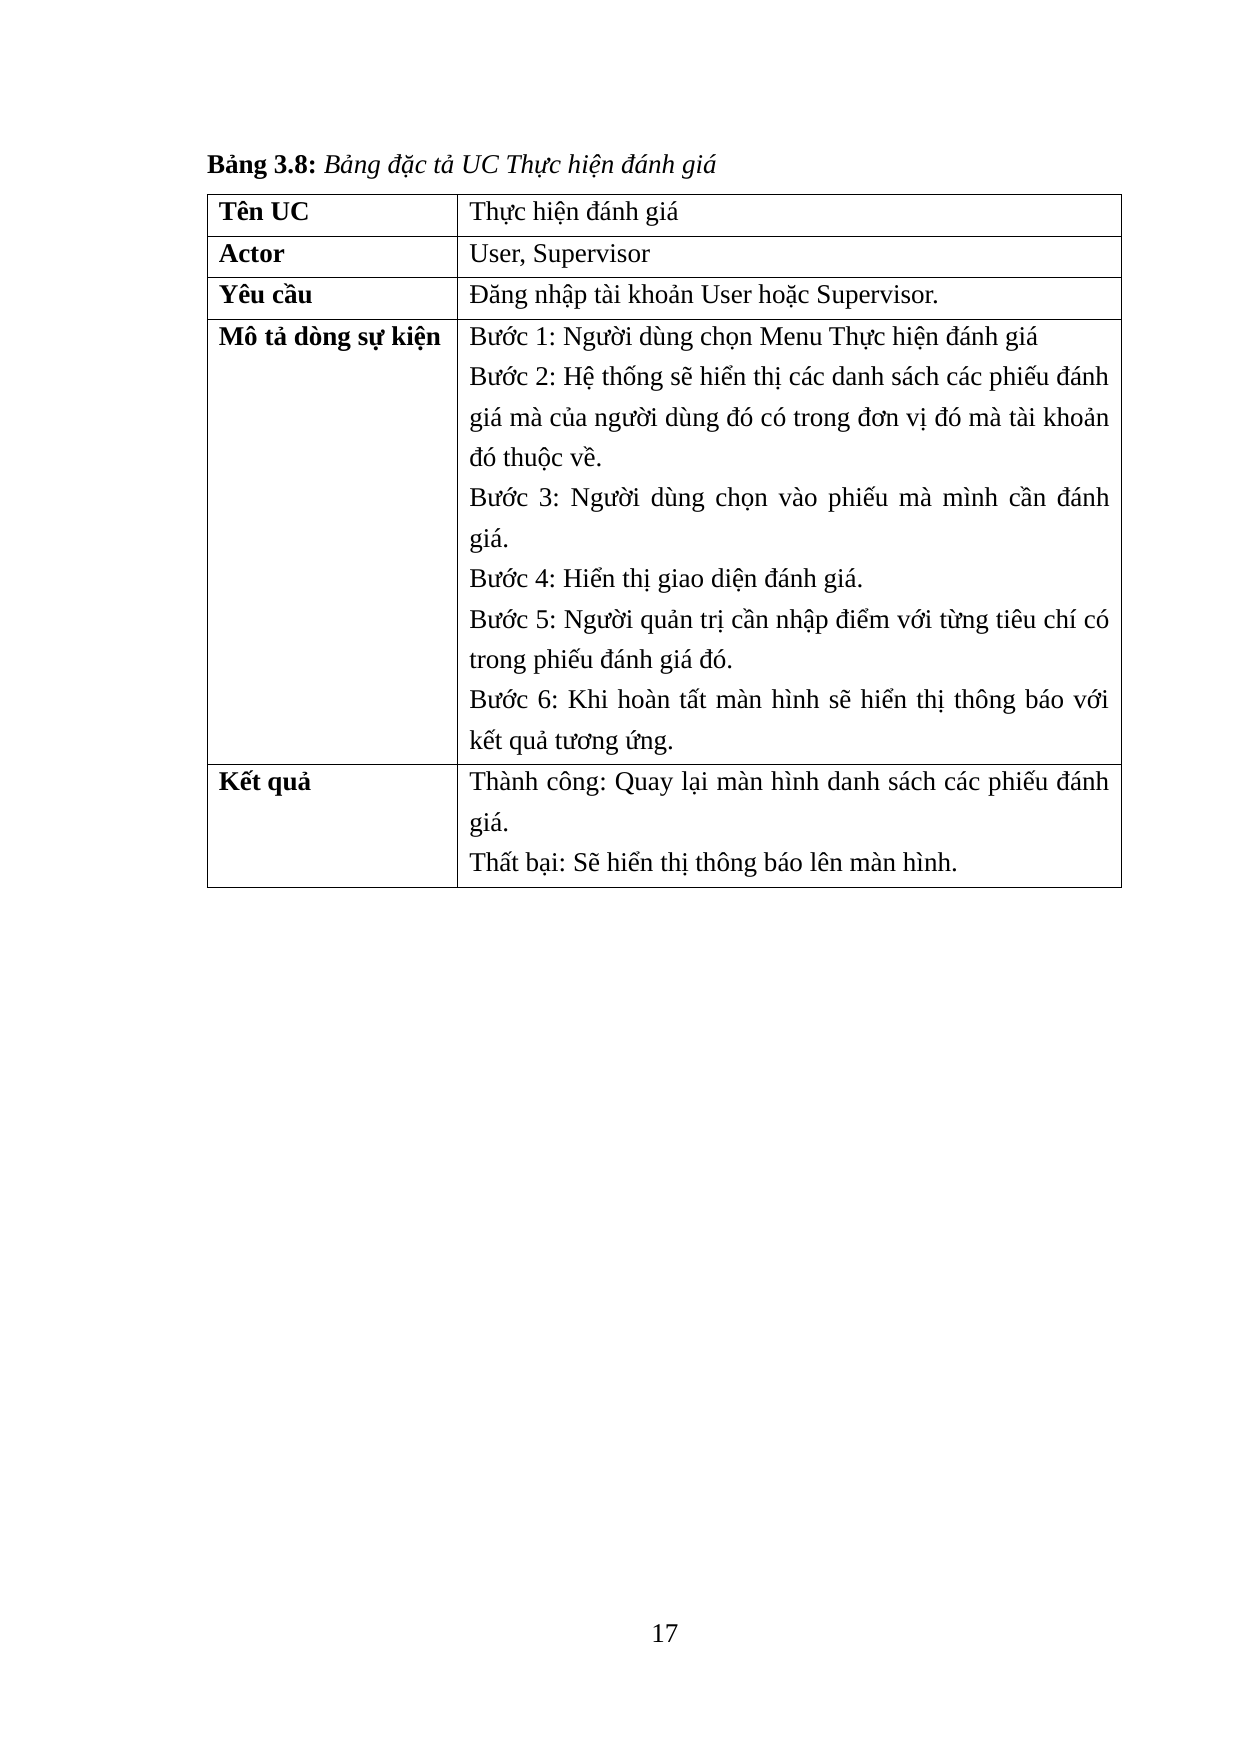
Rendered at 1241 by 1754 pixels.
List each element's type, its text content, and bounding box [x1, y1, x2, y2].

table_header Tên UC [208, 195, 457, 236]
table_cell Thành công: Quay lại màn hình danh sách các phiếu đánh giá. Thất bại: Sẽ hiển thị thông báo lên màn hình. [458, 765, 1121, 887]
table_cell Yêu cầu [208, 278, 457, 319]
table_cell Mô tả dòng sự kiện [208, 320, 457, 764]
table_cell Đăng nhập tài khoản User hoặc Supervisor. [458, 278, 1121, 319]
table_cell Kết quả [208, 765, 457, 887]
title Bảng đặc tả UC Thực hiện đánh giá [207, 148, 1122, 179]
table_cell Bước 1: Người dùng chọn Menu Thực hiện đánh giá Bước 2: Hệ thống sẽ hiển thị các danh sách các phiếu đánh giá mà của người dùng đó có trong đơn vị đó mà tài khoản đó thuộc về. Bước 3: Người dùng chọn vào phiếu mà mình cần đánh giá. Bước 4: Hiển thị giao diện đánh giá. Bước 5: Người quản trị cần nhập điểm với từng tiêu chí có trong phiếu đánh giá đó. Bước 6: Khi hoàn tất màn hình sẽ hiển thị thông báo với kết quả tương ứng. [458, 320, 1121, 764]
table_header Thực hiện đánh giá [458, 195, 1121, 236]
table_cell User, Supervisor [458, 237, 1121, 277]
table_cell Actor [208, 237, 457, 277]
